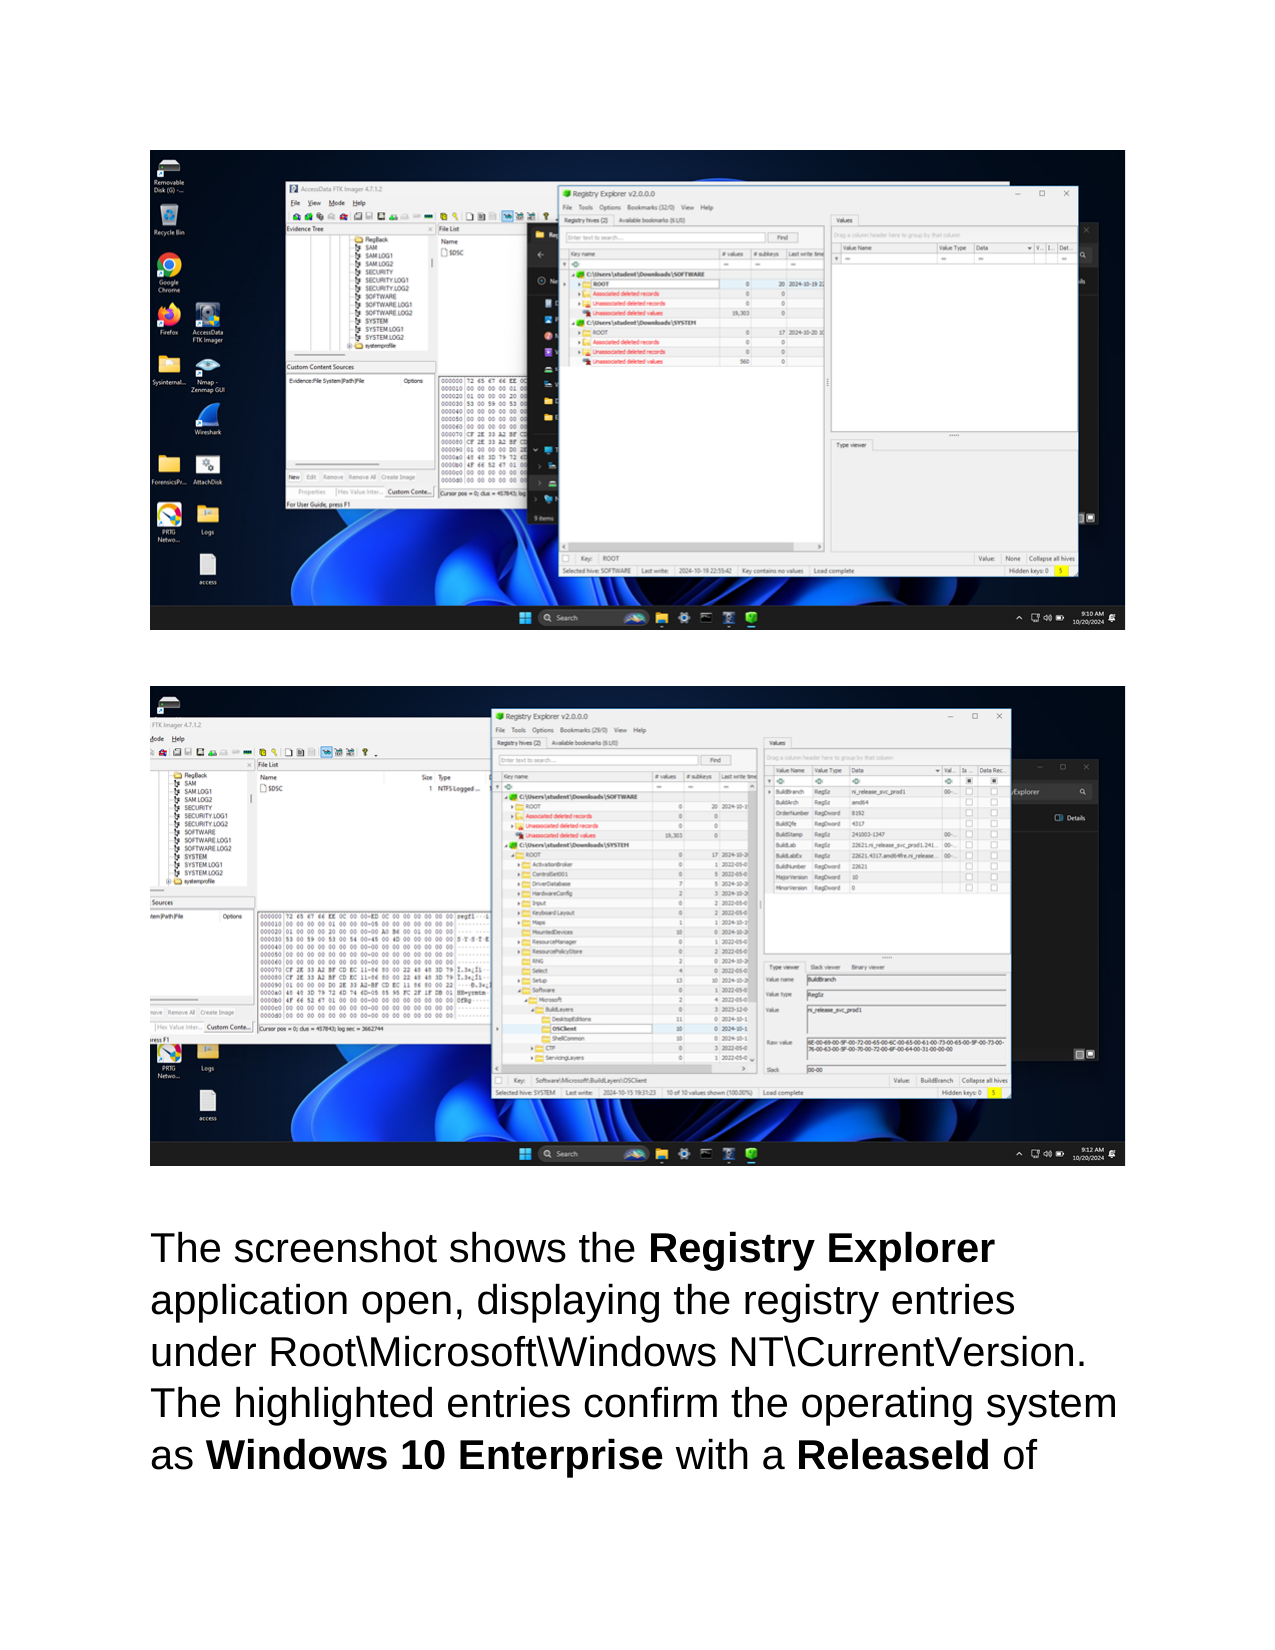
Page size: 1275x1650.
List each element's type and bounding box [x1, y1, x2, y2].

text [150, 1223, 1125, 1478]
picture [150, 150, 1125, 630]
picture [150, 686, 1125, 1166]
